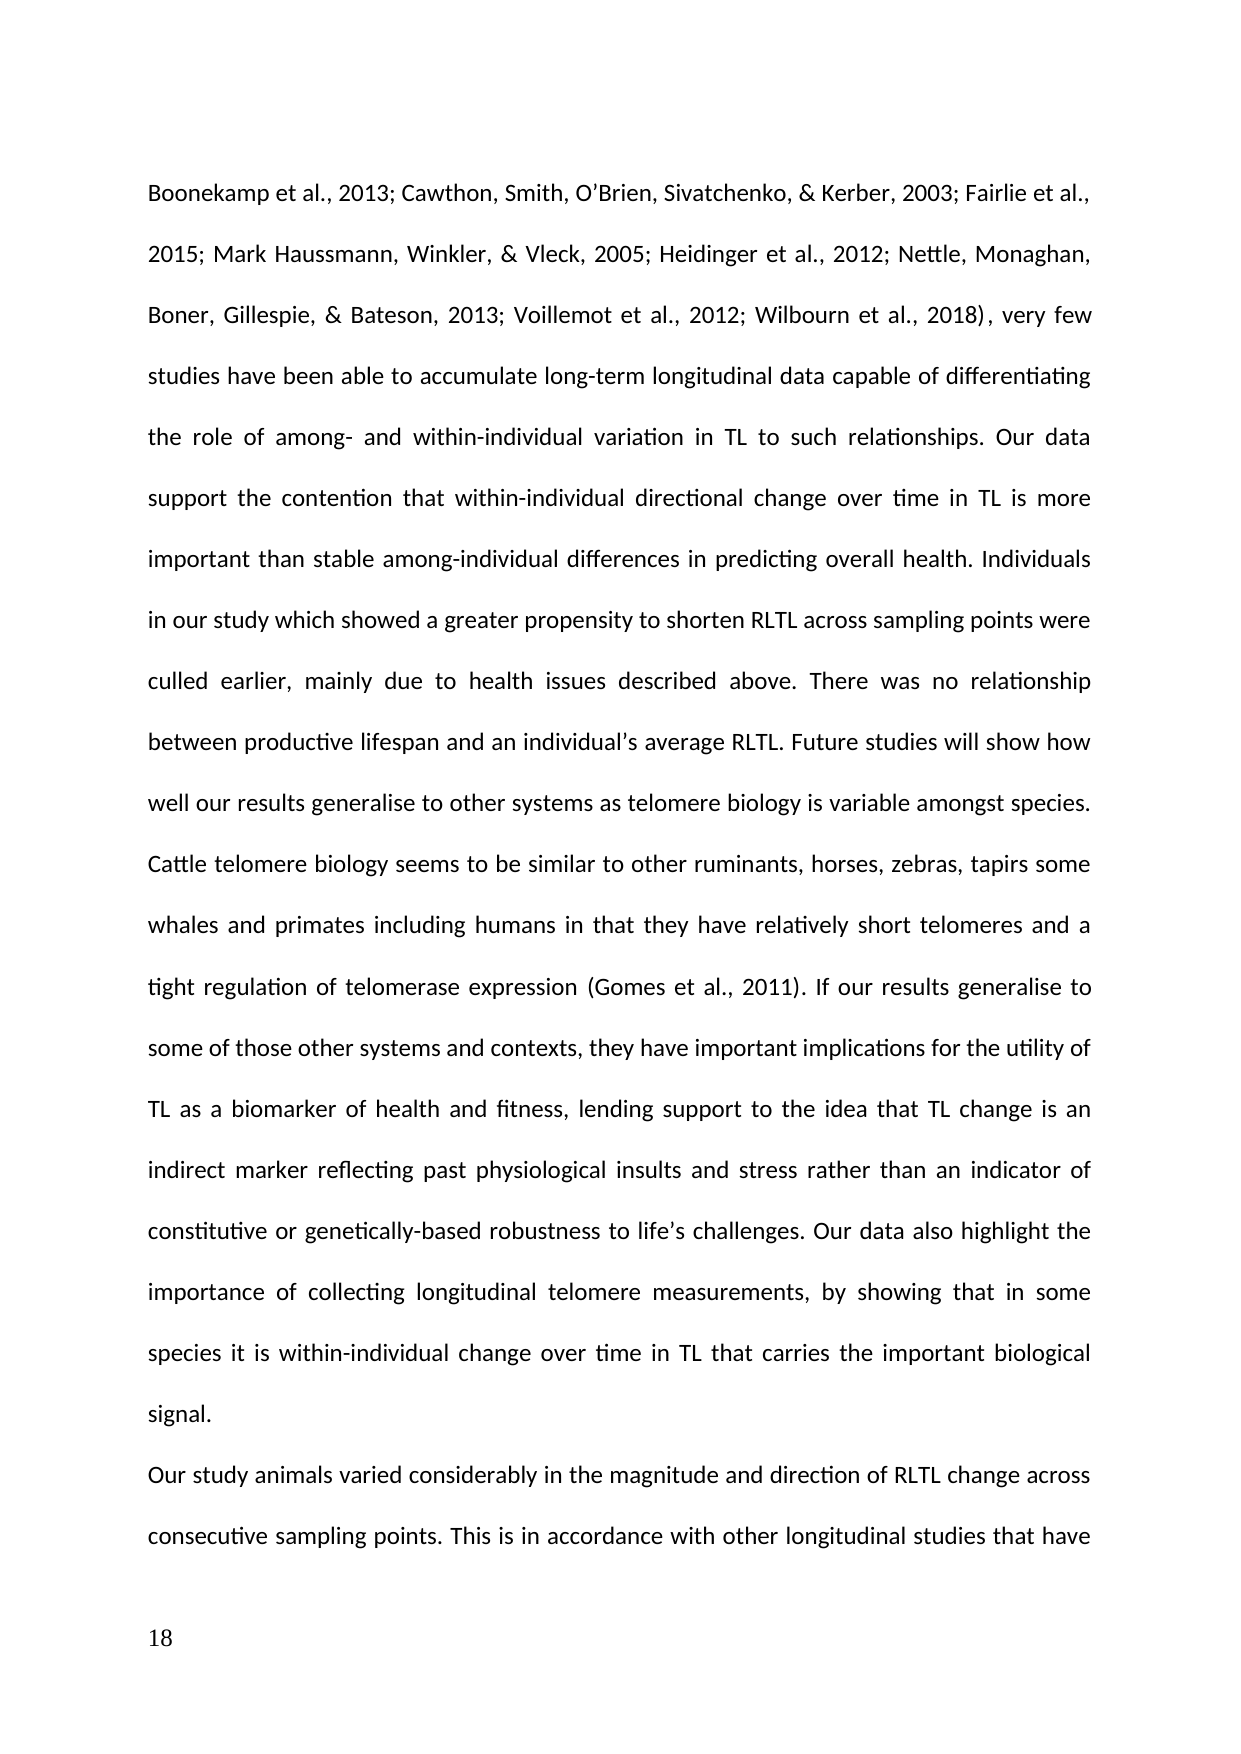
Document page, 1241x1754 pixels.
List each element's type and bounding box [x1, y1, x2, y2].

text [148, 1459, 1092, 1551]
text [148, 177, 1092, 1428]
